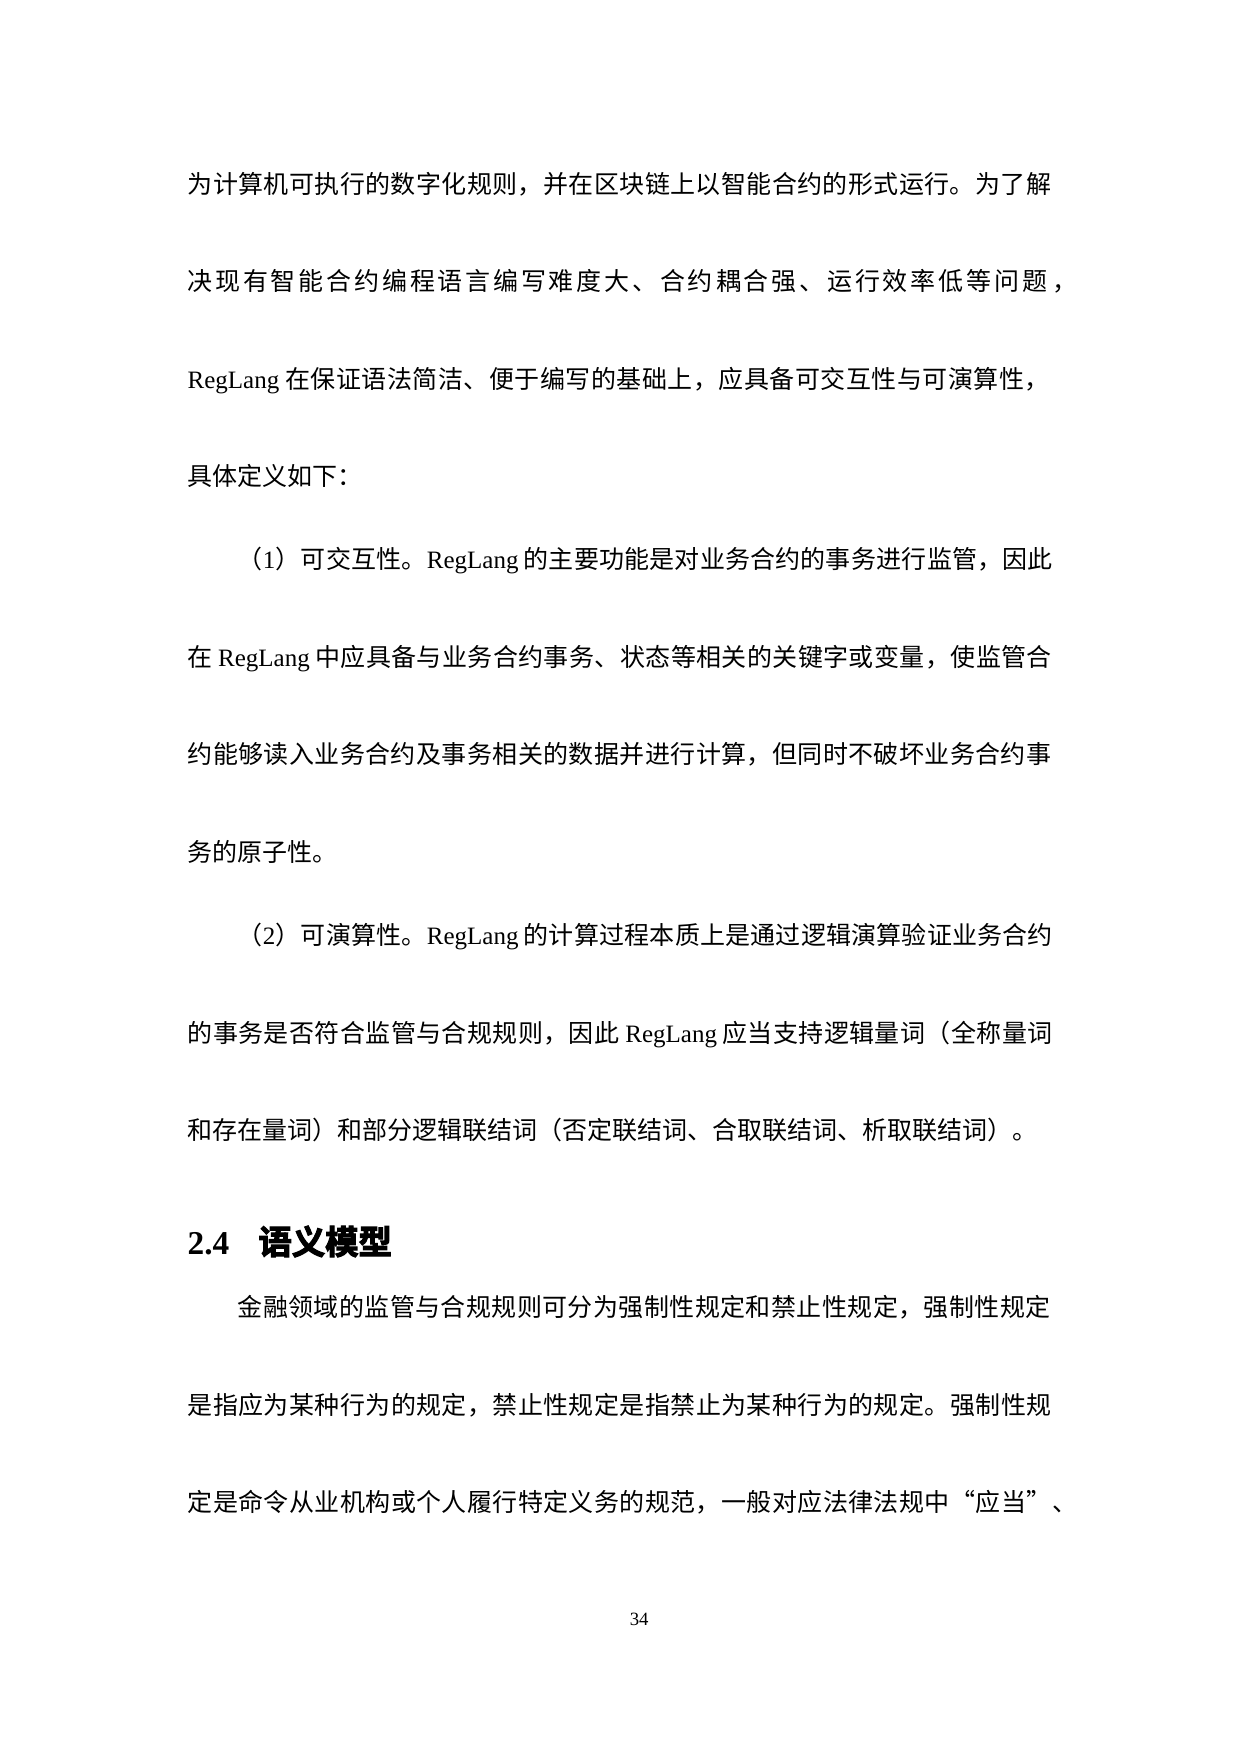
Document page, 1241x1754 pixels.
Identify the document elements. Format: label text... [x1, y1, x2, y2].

subtitle 语义模型 [187, 1208, 1053, 1273]
text （1）可交互性。RegLang的主要功能是对业务合约的事务进行监管，因此在RegLang中应具备与业务合约事务、状态等相关的关键字或变量，使监管合约能够读入业务合约及事务相关的数据并进行计算，但同时不破坏业务合约事务的原子性。 [187, 526, 1053, 883]
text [187, 1273, 1053, 1533]
text （2）可演算性。RegLang的计算过程本质上是通过逻辑演算验证业务合约的事务是否符合监管与合规规则，因此RegLang应当支持逻辑量词（全称量词和存在量词）和部分逻辑联结词（否定联结词、合取联结词、析取联结词）。 [187, 901, 1053, 1161]
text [187, 150, 1053, 507]
